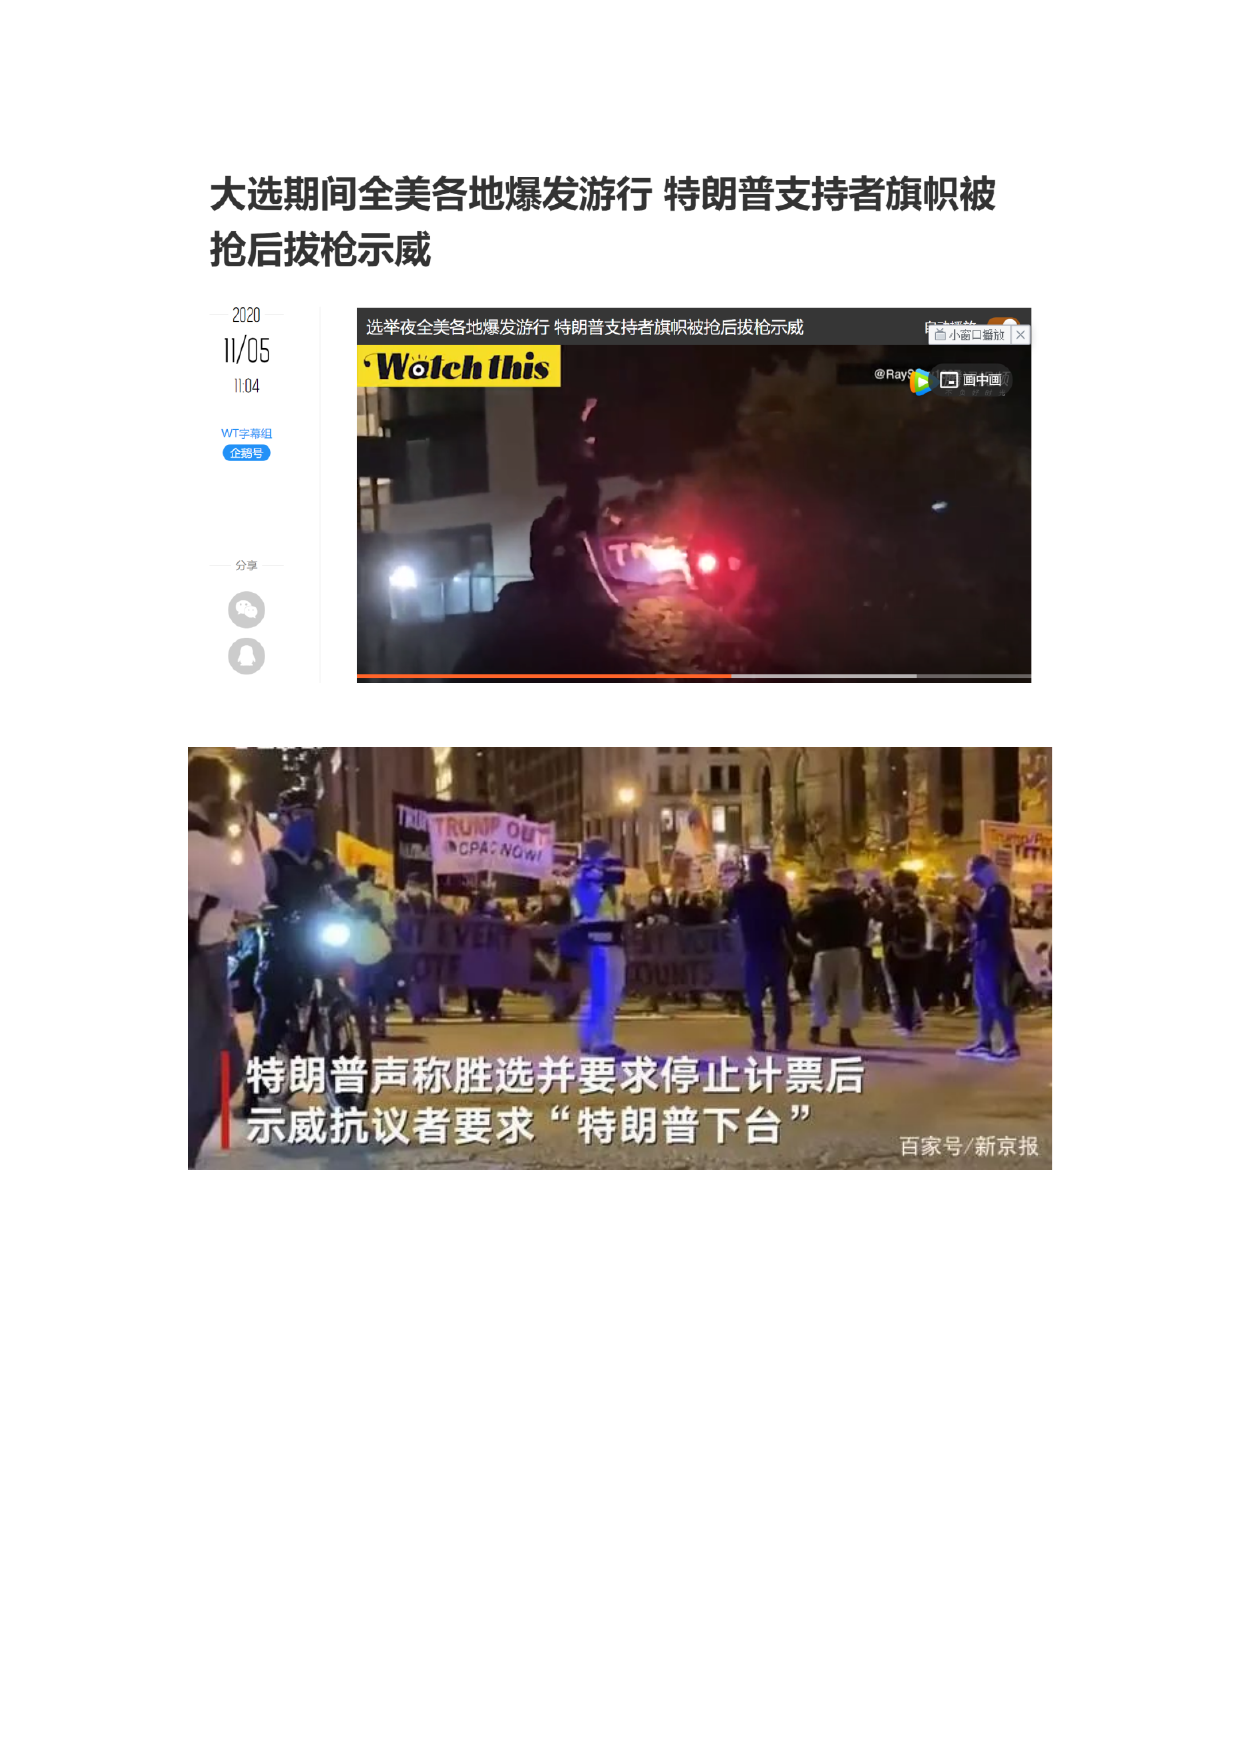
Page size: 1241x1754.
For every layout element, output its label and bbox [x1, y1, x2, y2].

picture [188, 747, 1053, 1170]
picture [188, 162, 1053, 683]
